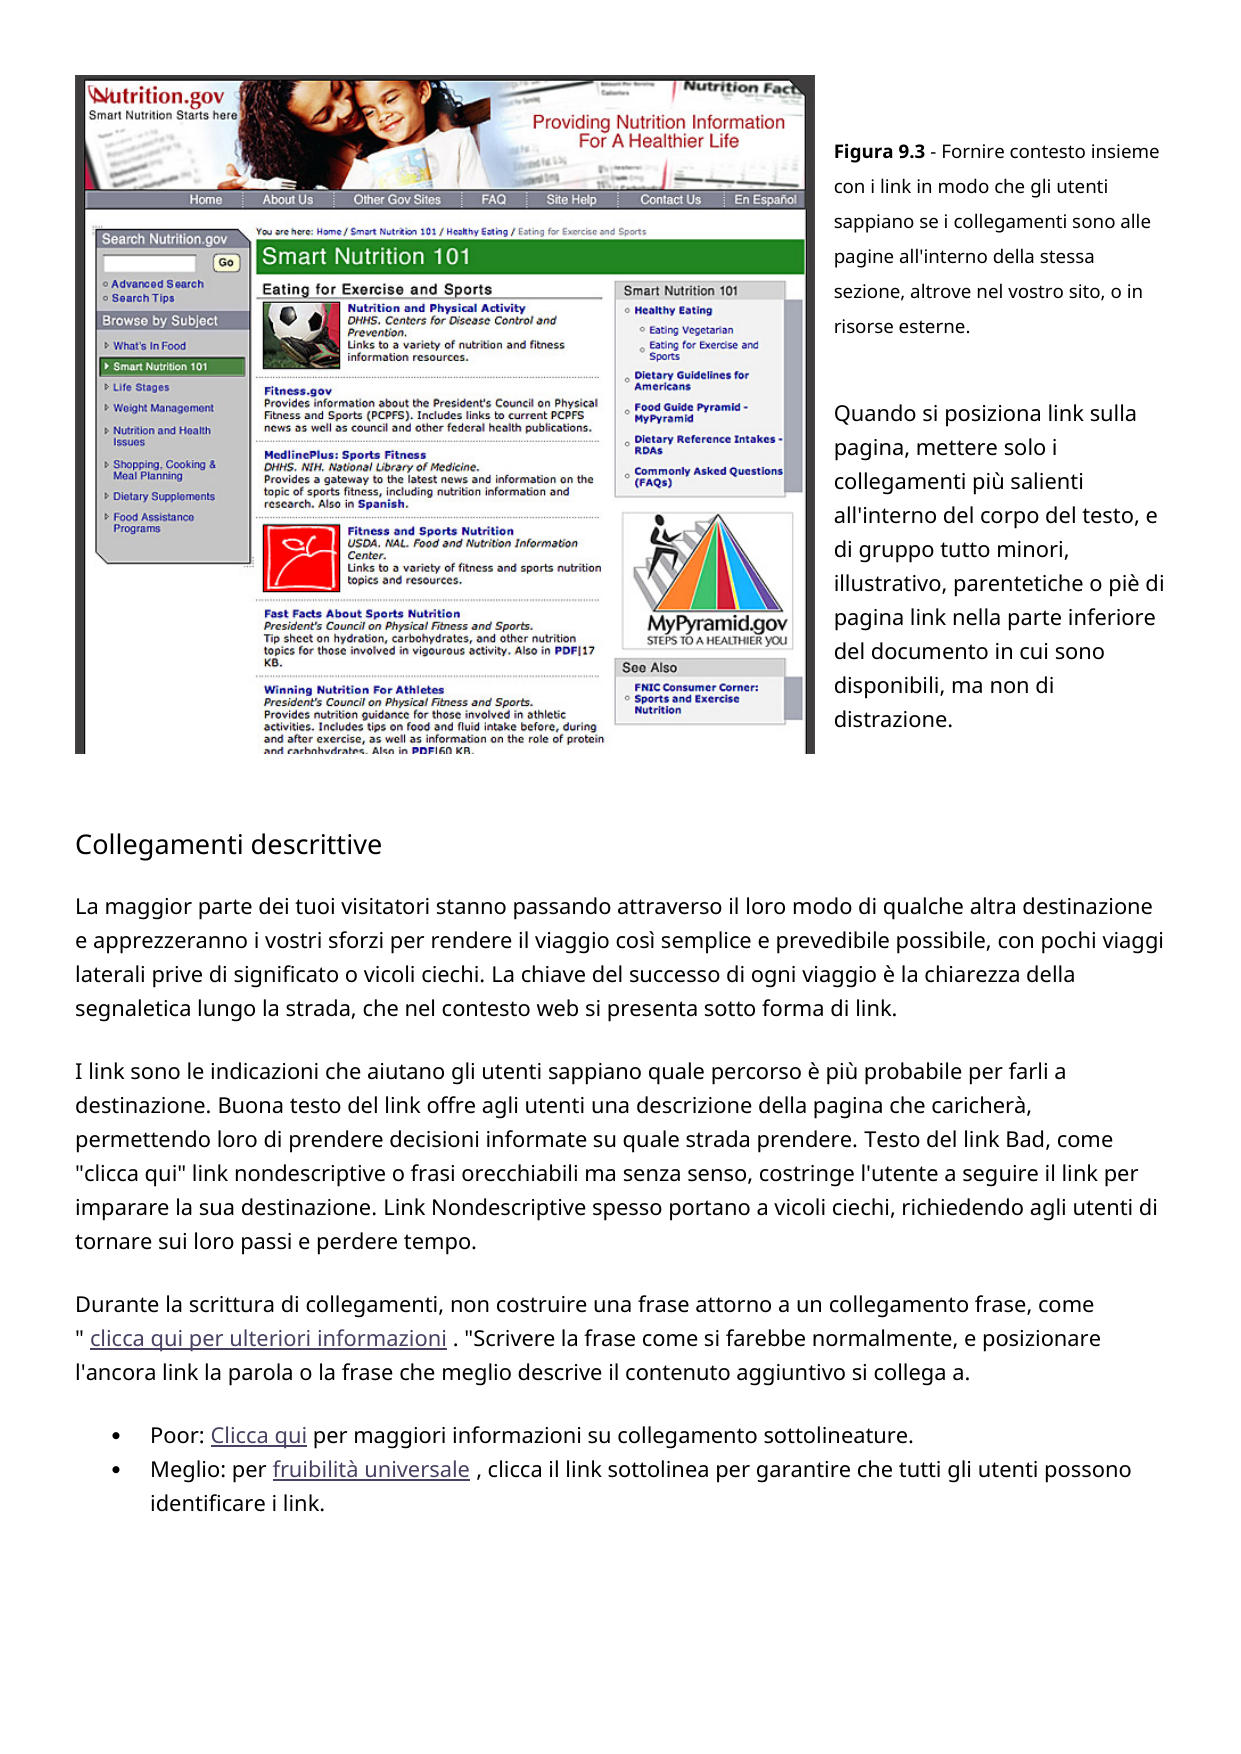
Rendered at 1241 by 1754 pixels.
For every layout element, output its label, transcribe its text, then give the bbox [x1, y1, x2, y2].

text Quando si posiziona link sulla pagina, mettere solo i collegamenti più salienti all'interno del corpo del testo, e di gruppo tutto minori, illustrativo, parentetiche o piè di pagina link nella parte inferiore del documento in cui sono disponibili, ma non di distrazione. [815, 394, 1165, 733]
text Durante la scrittura di collegamenti, non costruire una frase attorno a un collegamento frase, come " clicca qui per ulteriori informazioni . "Scrivere la frase come si farebbe normalmente, e posizionare l'ancora link la parola o la frase che meglio descrive il contenuto aggiuntivo si collega a. [75, 1285, 1165, 1387]
picture [75, 75, 815, 754]
text La maggior parte dei tuoi visitatori stanno passando attraverso il loro modo di qualche altra destinazione e apprezzeranno i vostri sforzi per rendere il viaggio così semplice e prevedibile possibile, con pochi viaggi laterali prive di significato o vicoli ciechi. La chiave del successo di ogni viaggio è la chiarezza della segnaletica lungo la strada, che nel contesto web si presenta sotto forma di link. [75, 887, 1165, 1023]
text Figura 9.3 - Fornire contesto insieme con i link in modo che gli utenti sappiano se i collegamenti sono alle pagine all'interno della stessa sezione, altrove nel vostro sito, o in risorse esterne. [815, 129, 1165, 339]
list Meglio: per fruibilità universale , clicca il link sottolinea per garantire che tutti gli utenti possono identificare i link. [112, 1450, 1165, 1518]
list Poor: Clicca qui per maggiori informazioni su collegamento sottolineature. [112, 1416, 1165, 1450]
text I link sono le indicazioni che aiutano gli utenti sappiano quale percorso è più probabile per farli a destinazione. Buona testo del link offre agli utenti una descrizione della pagina che caricherà, permettendo loro di prendere decisioni informate su quale strada prendere. Testo del link Bad, come "clicca qui" link nondescriptive o frasi orecchiabili ma senza senso, costringe l'utente a seguire il link per imparare la sua destinazione. Link Nondescriptive spesso portano a vicoli ciechi, richiedendo agli utenti di tornare sui loro passi e perdere tempo. [75, 1052, 1165, 1256]
subtitle Collegamenti descrittive [75, 826, 1165, 863]
